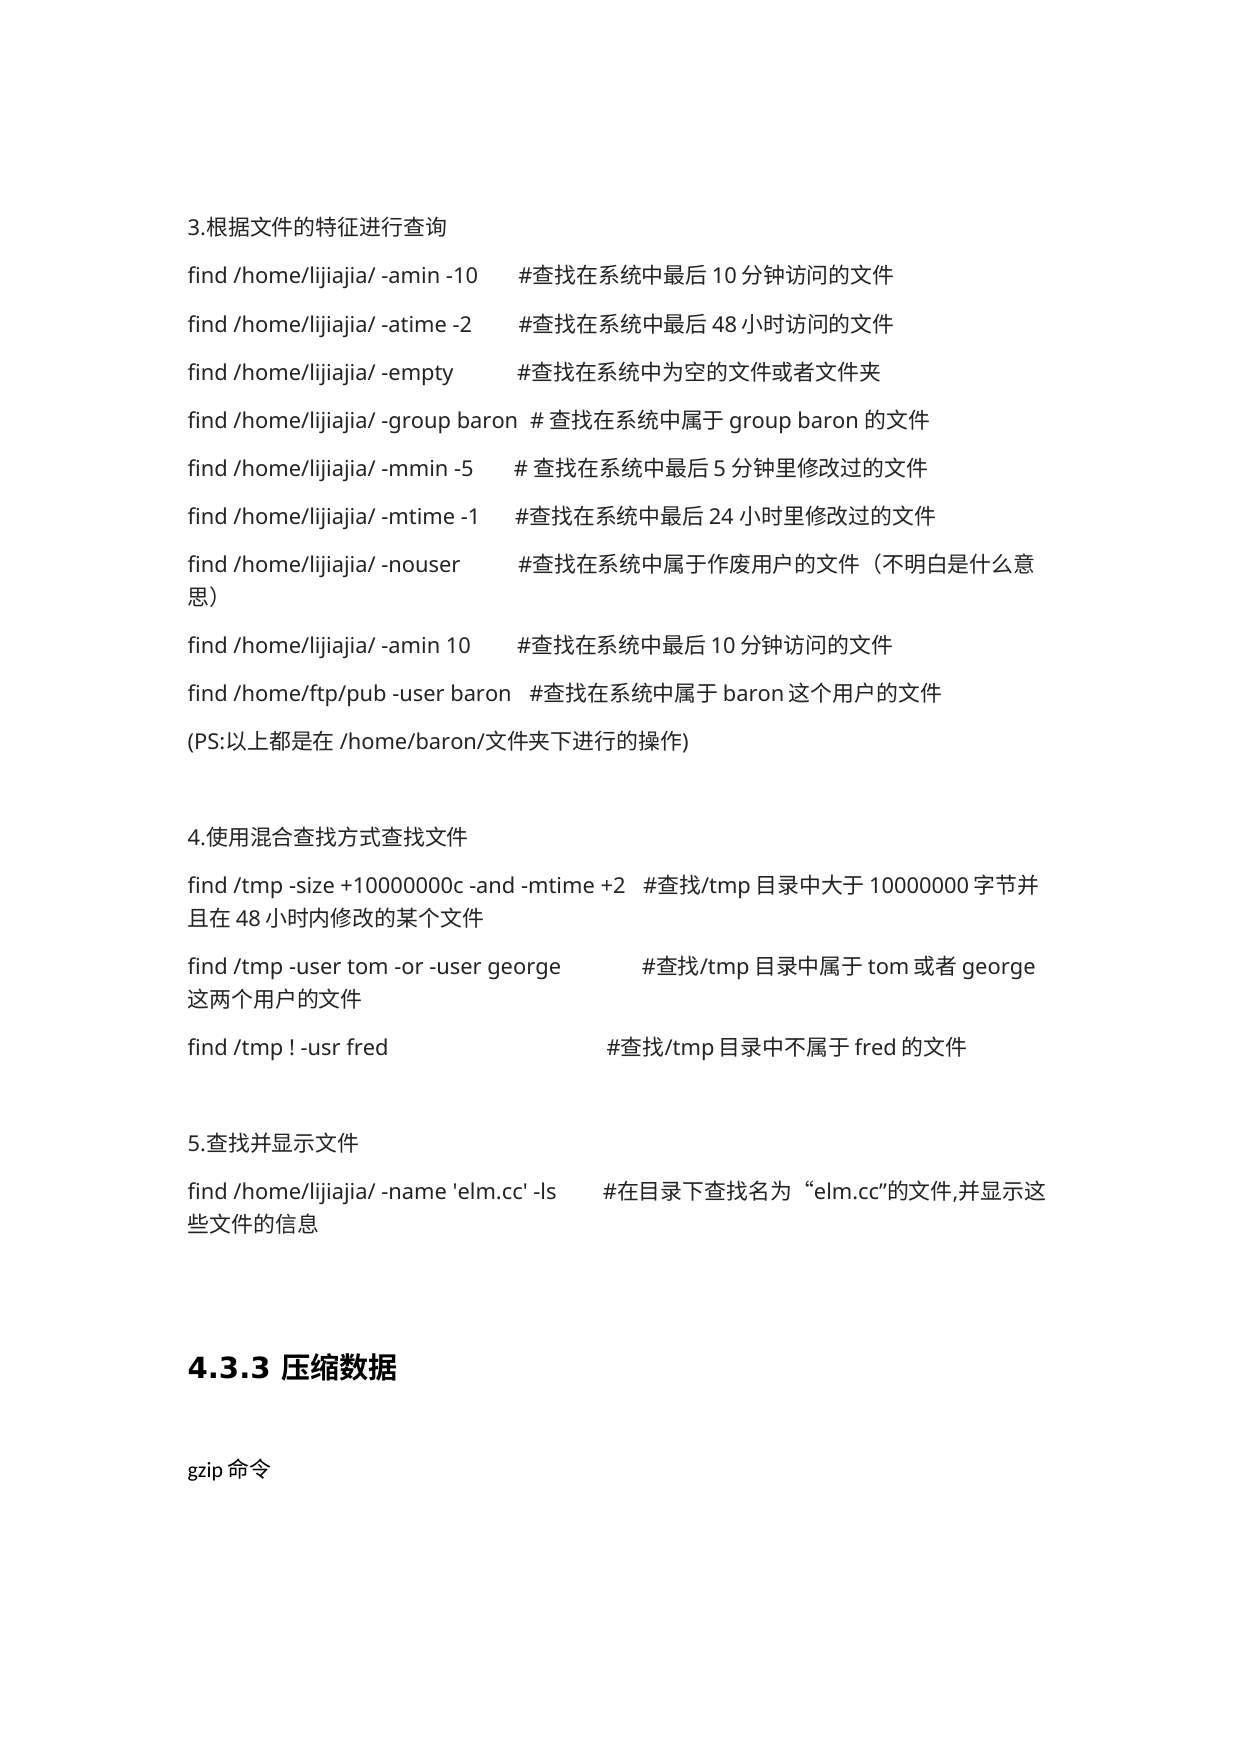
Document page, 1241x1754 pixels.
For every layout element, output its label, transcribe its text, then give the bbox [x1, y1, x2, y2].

text find /home/lijiajia/ -name 'elm.cc' -ls #在目录下查找名为“elm.cc”的文件,并显示这些文件的信息 [187, 1174, 1053, 1239]
text find /home/lijiajia/ -empty #查找在系统中为空的文件或者文件夹 [187, 354, 1053, 387]
subtitle 4.3.3 压缩数据 [187, 1333, 1053, 1398]
text find /tmp -size +10000000c -and -mtime +2 #查找/tmp目录中大于10000000字节并且在48小时内修改的某个文件 [187, 868, 1053, 933]
text find /home/lijiajia/ -amin -10 #查找在系统中最后10分钟访问的文件 [187, 258, 1053, 291]
text find /home/lijiajia/ -mtime -1 #查找在系统中最后24 小时里修改过的文件 [187, 499, 1053, 531]
text find /home/lijiajia/ -nouser #查找在系统中属于作废用户的文件（不明白是什么意思） [187, 547, 1053, 612]
text gzip命令 [187, 1451, 1053, 1484]
text 4.使用混合查找方式查找文件 [187, 820, 1053, 853]
text find /home/lijiajia/ -mmin -5 # 查找在系统中最后5 分钟里修改过的文件 [187, 451, 1053, 483]
text find /tmp ! -usr fred #查找/tmp目录中不属于fred的文件 [187, 1029, 1053, 1062]
text find /home/ftp/pub -user baron #查找在系统中属于baron这个用户的文件 [187, 676, 1053, 708]
text find /home/lijiajia/ -amin 10 #查找在系统中最后10分钟访问的文件 [187, 628, 1053, 660]
text 5.查找并显示文件 [187, 1126, 1053, 1158]
text find /home/lijiajia/ -group baron # 查找在系统中属于group baron 的文件 [187, 403, 1053, 435]
text find /home/lijiajia/ -atime -2 #查找在系统中最后48小时访问的文件 [187, 306, 1053, 339]
text find /tmp -user tom -or -user george #查找/tmp目录中属于tom或者george这两个用户的文件 [187, 949, 1053, 1014]
text (PS:以上都是在 /home/baron/文件夹下进行的操作) [187, 724, 1053, 756]
text 3.根据文件的特征进行查询 [187, 210, 1053, 243]
